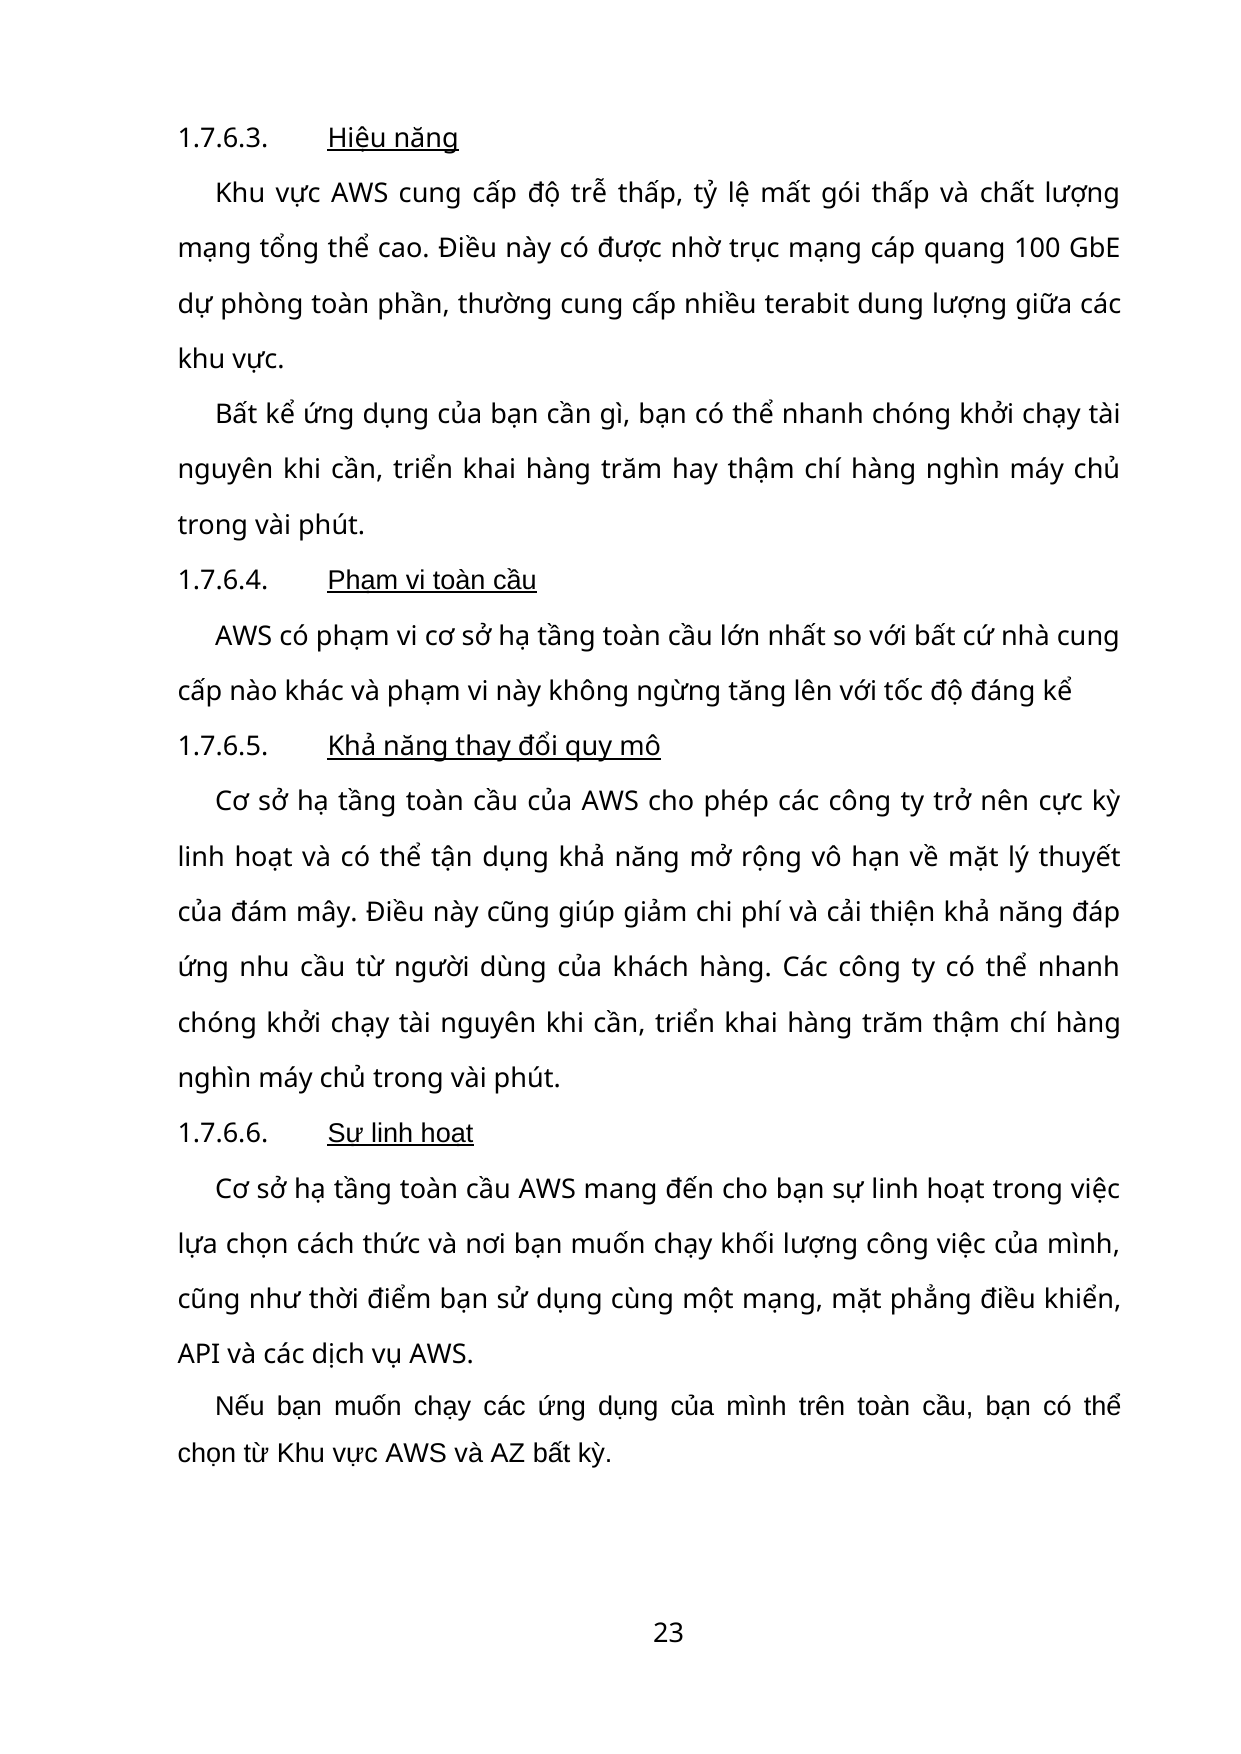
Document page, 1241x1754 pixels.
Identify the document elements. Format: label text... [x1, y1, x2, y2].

text Cơ sở hạ tầng toàn cầu của AWS cho phép các công ty trở nên cực kỳ linh hoạt và có thể tận dụng khả năng mở rộng vô hạn về mặt lý thuyết của đám mây. Điều này cũng giúp giảm chi phí và cải thiện khả năng đáp ứng nhu cầu từ người dùng của khách hàng. Các công ty có thể nhanh chóng khởi chạy tài nguyên khi cần, triển khai hàng trăm thậm chí hàng nghìn máy chủ trong vài phút. [177, 782, 1122, 1095]
text AWS có phạm vi cơ sở hạ tầng toàn cầu lớn nhất so với bất cứ nhà cung cấp nào khác và phạm vi này không ngừng tăng lên với tốc độ đáng kể [177, 616, 1122, 708]
text Khu vực AWS cung cấp độ trễ thấp, tỷ lệ mất gói thấp và chất lượng mạng tổng thể cao. Điều này có được nhờ trục mạng cáp quang 100 GbE dự phòng toàn phần, thường cung cấp nhiều terabit dung lượng giữa các khu vực. [177, 173, 1122, 376]
text Bất kể ứng dụng của bạn cần gì, bạn có thể nhanh chóng khởi chạy tài nguyên khi cần, triển khai hàng trăm hay thậm chí hàng nghìn máy chủ trong vài phút. [177, 395, 1122, 542]
subtitle Khả năng thay đổi quy mô [177, 727, 1122, 763]
text Cơ sở hạ tầng toàn cầu AWS mang đến cho bạn sự linh hoạt trong việc lựa chọn cách thức và nơi bạn muốn chạy khối lượng công việc của mình, cũng như thời điểm bạn sử dụng cùng một mạng, mặt phẳng điều khiển, API và các dịch vụ AWS. [177, 1169, 1122, 1372]
subtitle Hiệu năng [177, 118, 1122, 155]
